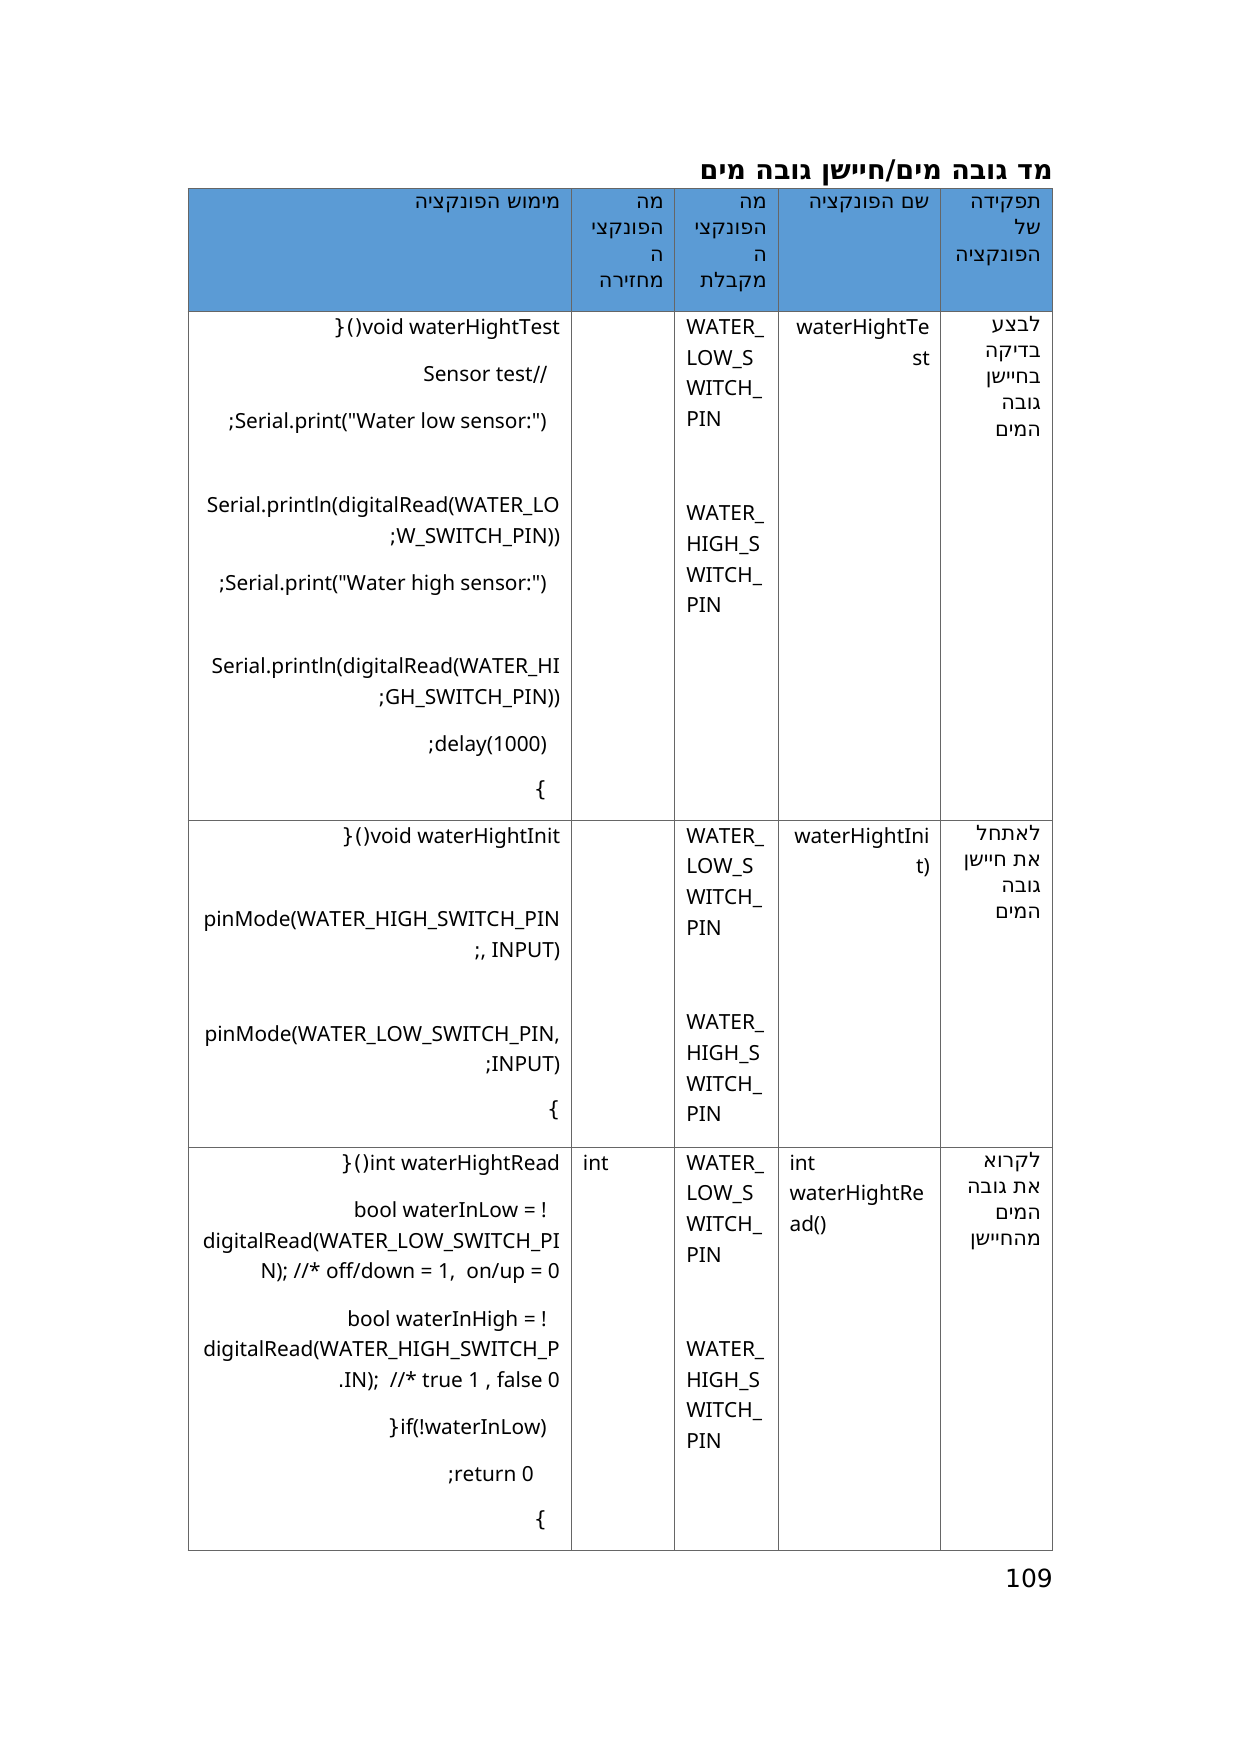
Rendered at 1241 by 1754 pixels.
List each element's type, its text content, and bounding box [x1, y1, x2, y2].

table_cell [572, 312, 674, 820]
table_header שם הפונקציה [779, 189, 940, 311]
subtitle מד גובה מים/חיישן גובה מים [187, 154, 1053, 186]
table_header תפקידה של הפונקציה [941, 189, 1052, 311]
table_cell void waterHightTest(){ //Sensor test Serial.print("Water low sensor:"); Serial.println(digitalRead(WATER_LOW_SWITCH_PIN)); Serial.print("Water high sensor:"); Serial.println(digitalRead(WATER_HIGH_SWITCH_PIN)); delay(1000); } [189, 312, 571, 820]
table_cell לאתחל את חיישן גובה המים [941, 821, 1052, 1147]
table_cell [572, 821, 674, 1147]
table_cell void waterHightInit(){ pinMode(WATER_HIGH_SWITCH_PIN, INPUT); pinMode(WATER_LOW_SWITCH_PIN, INPUT); } [189, 821, 571, 1147]
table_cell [675, 1148, 778, 1550]
table_cell waterHightInit) [779, 821, 940, 1147]
table_header מימוש הפונקציה [189, 189, 571, 311]
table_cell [189, 1148, 571, 1550]
table_cell WATER_LOW_SWITCH_PIN WATER_HIGH_SWITCH_PIN [675, 312, 778, 820]
table_cell לבצע בדיקה בחיישן גובה המים [941, 312, 1052, 820]
table_header מה הפונקציה מחזירה [572, 189, 674, 311]
table_cell int [572, 1148, 674, 1550]
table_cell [941, 1148, 1052, 1550]
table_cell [779, 1148, 940, 1550]
table_cell WATER_LOW_SWITCH_PIN WATER_HIGH_SWITCH_PIN [675, 821, 778, 1147]
table_cell waterHightTest [779, 312, 940, 820]
table_header מה הפונקציה מקבלת [675, 189, 778, 311]
